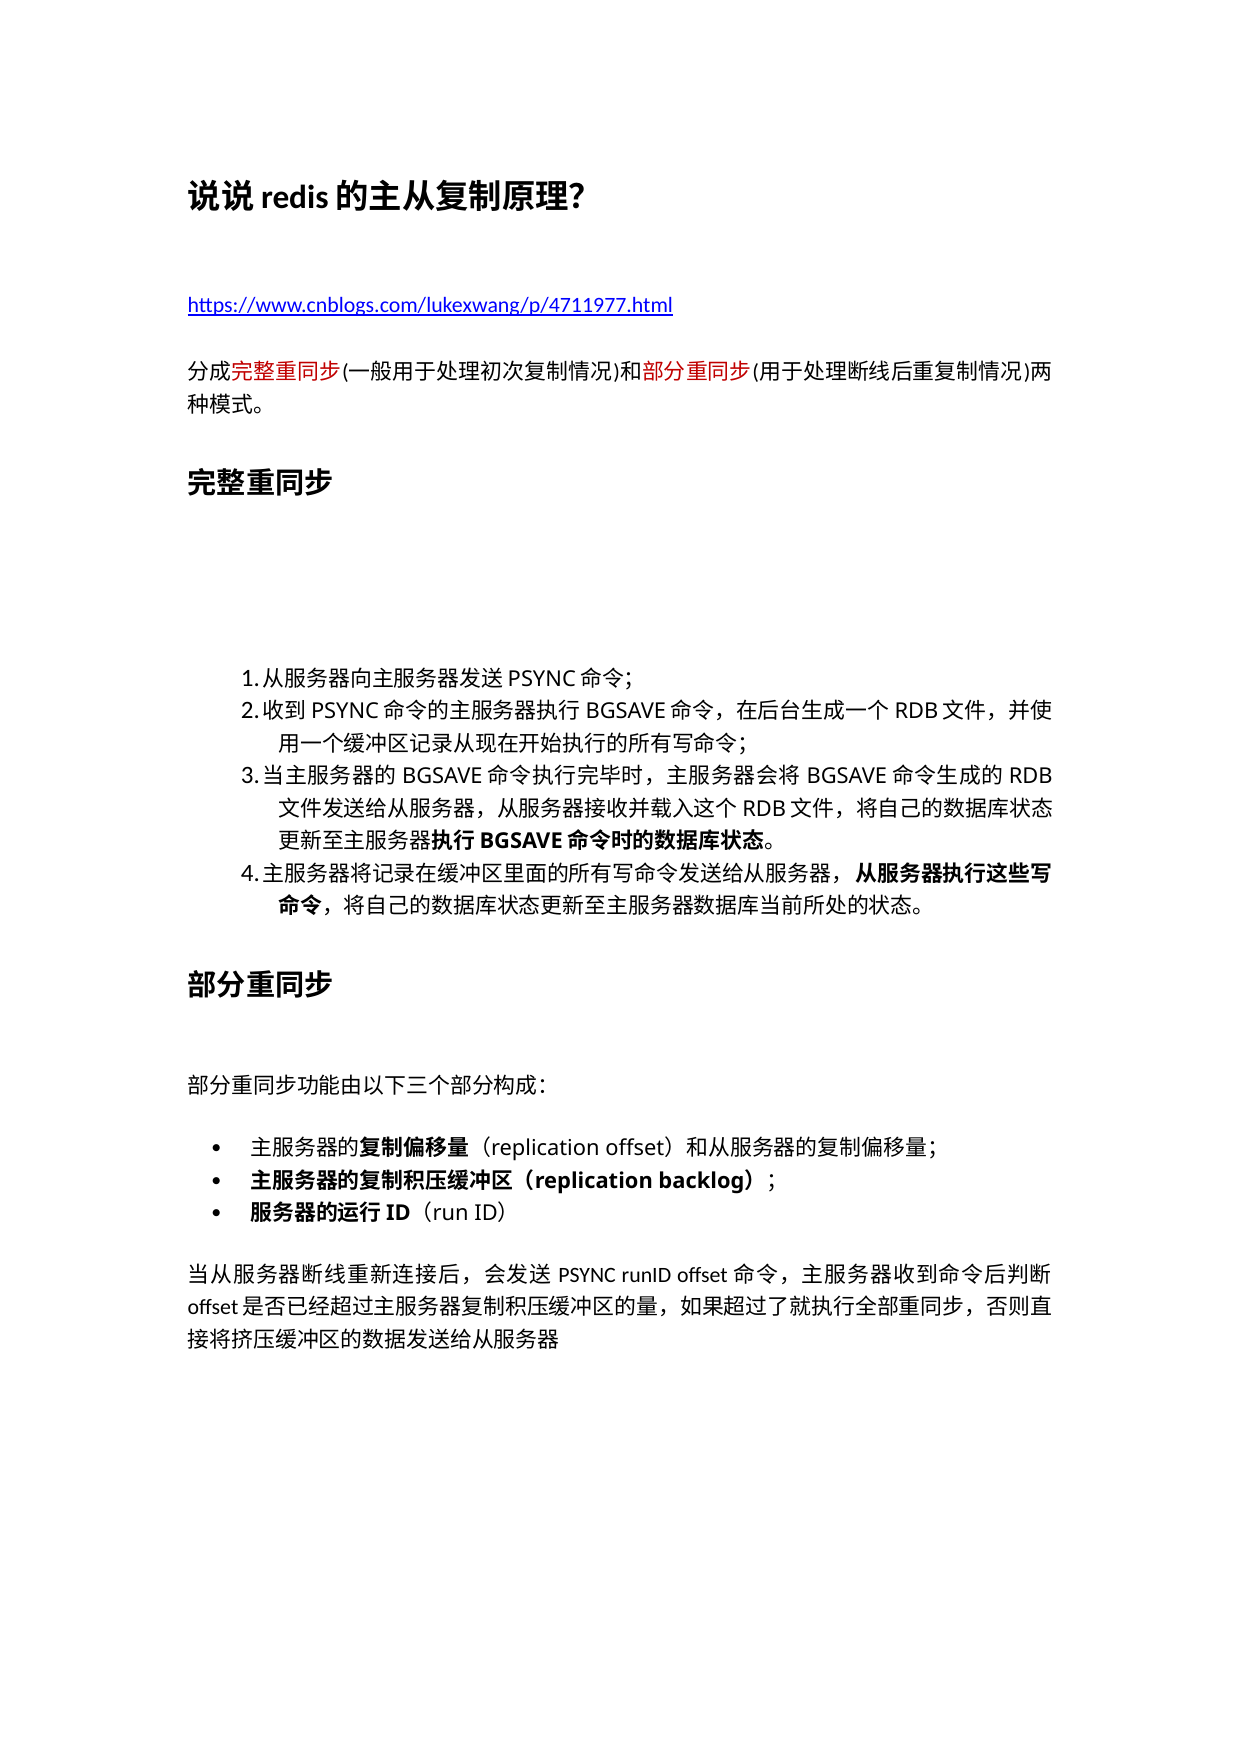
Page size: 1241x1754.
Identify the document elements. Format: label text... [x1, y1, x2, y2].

list 从服务器向主服务器发送PSYNC命令； [241, 661, 1053, 693]
list 主服务器的复制偏移量（replication offset）和从服务器的复制偏移量； [213, 1130, 1053, 1162]
text 部分重同步功能由以下三个部分构成： [187, 1068, 1053, 1101]
text https://www.cnblogs.com/lukexwang/p/4711977.html [187, 289, 1053, 321]
subtitle 完整重同步 [187, 448, 1053, 513]
subtitle 说说redis的主从复制原理？ [187, 162, 1053, 227]
text 分成完整重同步(一般用于处理初次复制情况)和部分重同步(用于处理断线后重复制情况)两种模式。 [187, 354, 1053, 419]
subtitle 部分重同步 [187, 950, 1053, 1015]
list 服务器的运行ID（run ID） [213, 1195, 1053, 1227]
list 当主服务器的BGSAVE命令执行完毕时，主服务器会将BGSAVE命令生成的RDB文件发送给从服务器，从服务器接收并载入这个RDB文件，将自己的数据库状态更新至主服务器执行BGSAVE命令时的数据库状态。 [241, 758, 1053, 856]
text 当从服务器断线重新连接后，会发送PSYNC runID offset命令，主服务器收到命令后判断offset是否已经超过主服务器复制积压缓冲区的量，如果超过了就执行全部重同步，否则直接将挤压缓冲区的数据发送给从服务器 [187, 1256, 1053, 1354]
list 主服务器的复制积压缓冲区（replication backlog）； [213, 1162, 1053, 1195]
list 收到PSYNC命令的主服务器执行BGSAVE命令，在后台生成一个RDB文件，并使用一个缓冲区记录从现在开始执行的所有写命令； [241, 693, 1053, 758]
list 主服务器将记录在缓冲区里面的所有写命令发送给从服务器，从服务器执行这些写命令，将自己的数据库状态更新至主服务器数据库当前所处的状态。 [241, 856, 1053, 921]
